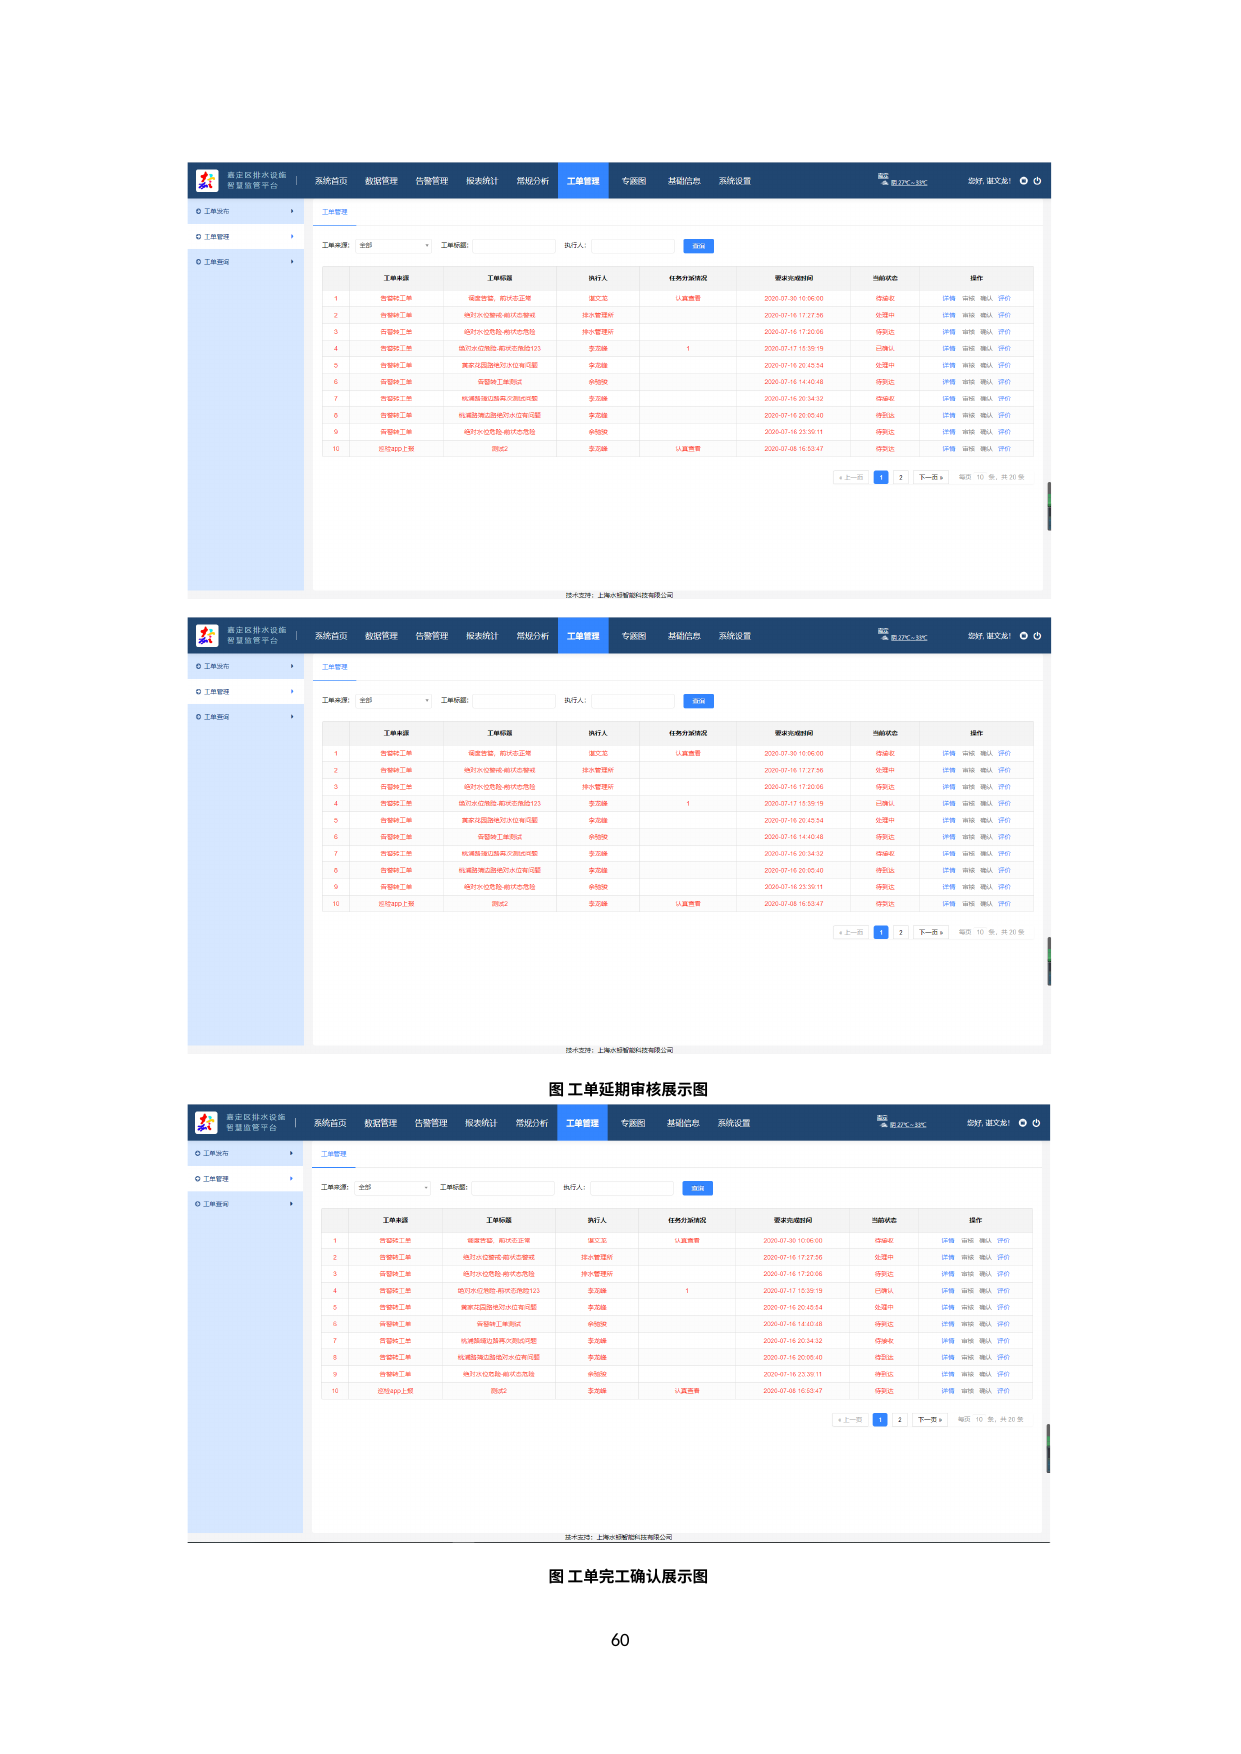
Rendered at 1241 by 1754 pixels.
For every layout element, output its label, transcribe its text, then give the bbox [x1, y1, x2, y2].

picture [187, 162, 1052, 599]
picture [187, 1104, 1050, 1543]
picture [187, 617, 1052, 1054]
text 图 工单完工确认展示图 [187, 1559, 1053, 1592]
text 图 工单延期审核展示图 [187, 1072, 1053, 1104]
